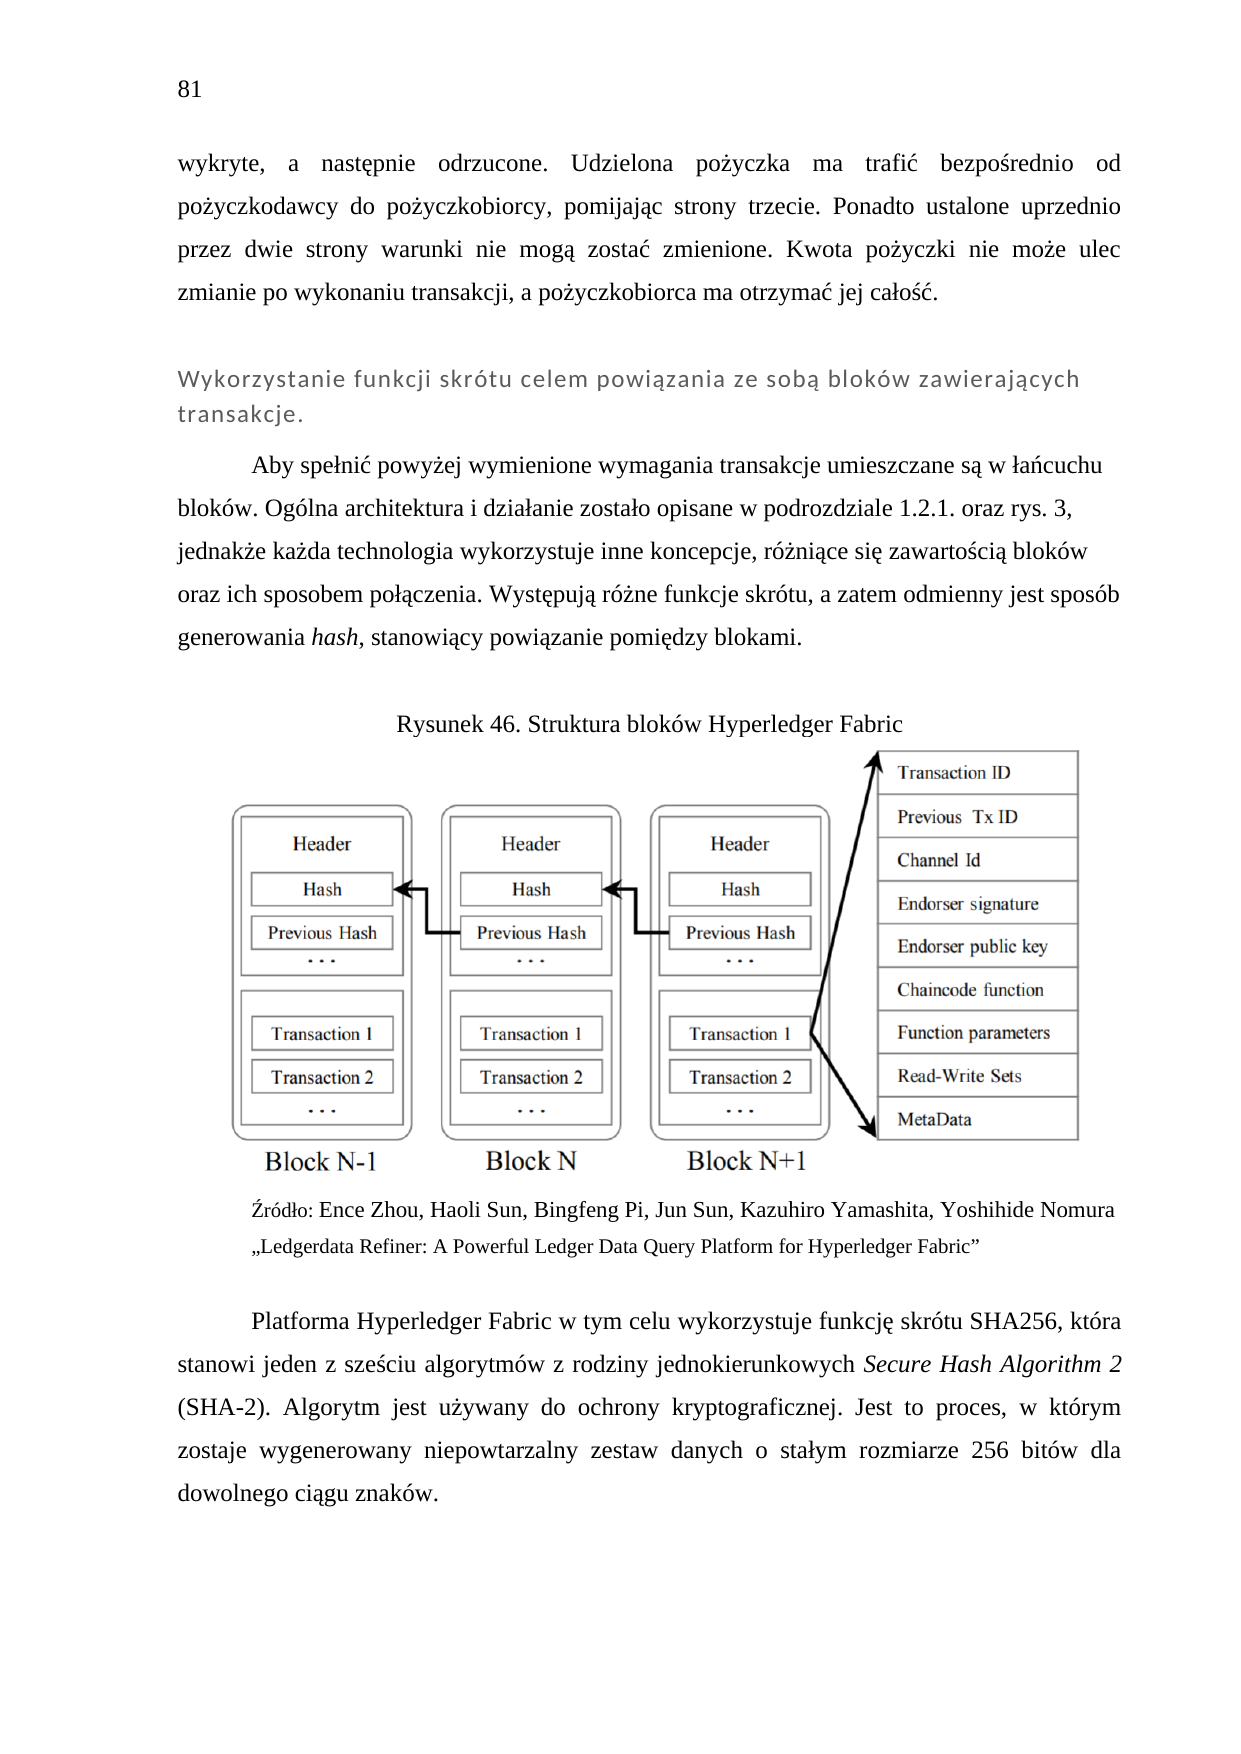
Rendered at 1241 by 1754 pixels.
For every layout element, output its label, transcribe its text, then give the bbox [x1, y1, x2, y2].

text Rysunek 46. Struktura bloków Hyperledger Fabric [177, 709, 1122, 737]
subtitle Wykorzystanie funkcji skrótu celem powiązania ze sobą bloków zawierających transakcje. [177, 363, 1122, 429]
picture [201, 737, 1098, 1182]
text Platforma Hyperledger Fabric w tym celu wykorzystuje funkcję skrótu SHA256, która stanowi jeden z sześciu algorytmów z rodziny jednokierunkowych Secure Hash Algorithm 2 (SHA-2). Algorytm jest używany do ochrony kryptograficznej. Jest to proces, w którym zostaje wygenerowany niepowtarzalny zestaw danych o stałym rozmiarze 256 bitów dla dowolnego ciągu znaków. [177, 1306, 1122, 1507]
text Aby spełnić powyżej wymienione wymagania transakcje umieszczane są w łańcuchu bloków. Ogólna architektura i działanie zostało opisane w podrozdziale 1.2.1. oraz rys. 3, jednakże każda technologia wykorzystuje inne koncepcje, różniące się zawartością bloków oraz ich sposobem połączenia. Występują różne funkcje skrótu, a zatem odmienny jest sposób generowania hash, stanowiący powiązanie pomiędzy blokami. [177, 450, 1122, 651]
text Źródło: Ence Zhou, Haoli Sun, Bingfeng Pi, Jun Sun, Kazuhiro Yamashita, Yoshihide Nomura „Ledgerdata Refiner: A Powerful Ledger Data Query Platform for Hyperledger Fabric” [251, 1196, 1122, 1258]
